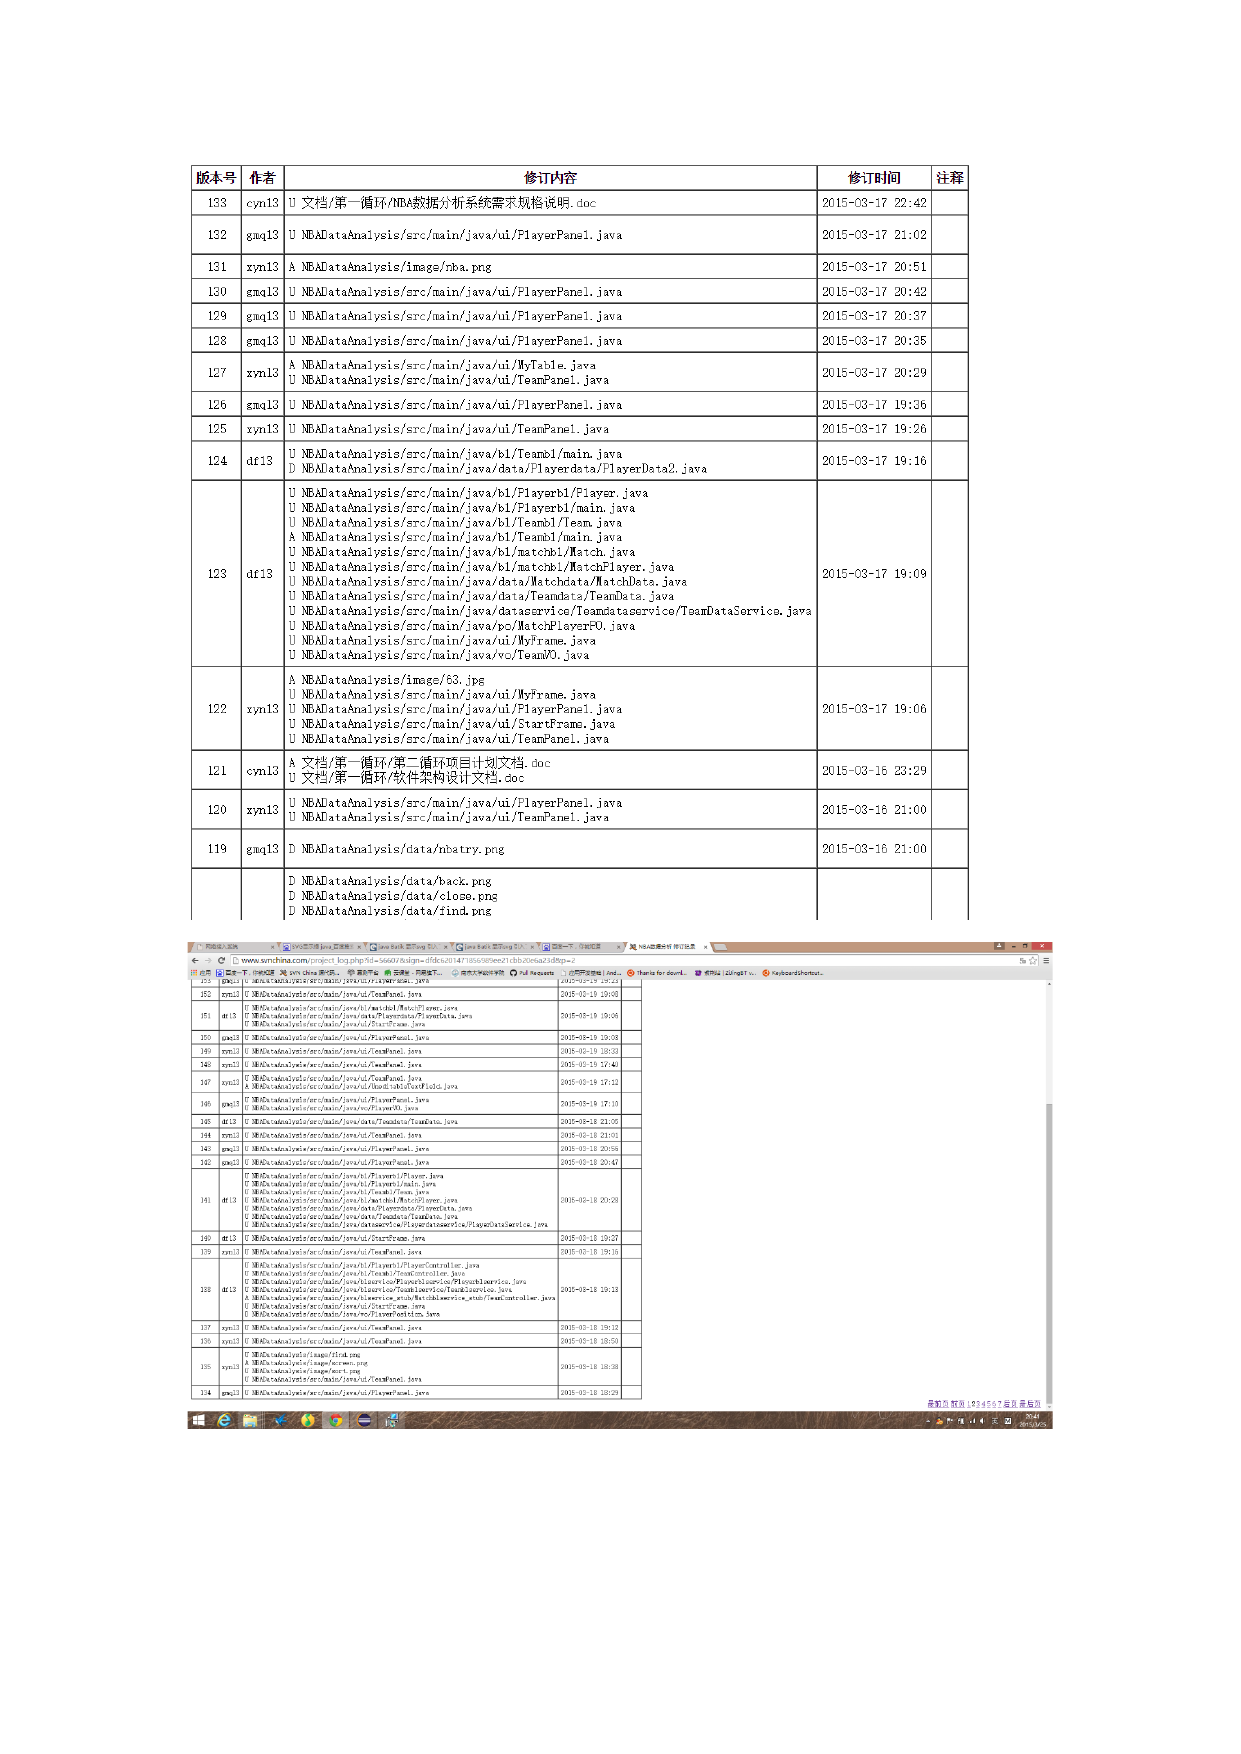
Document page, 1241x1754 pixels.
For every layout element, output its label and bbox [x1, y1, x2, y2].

picture [187, 162, 1053, 920]
picture [187, 942, 1053, 1429]
